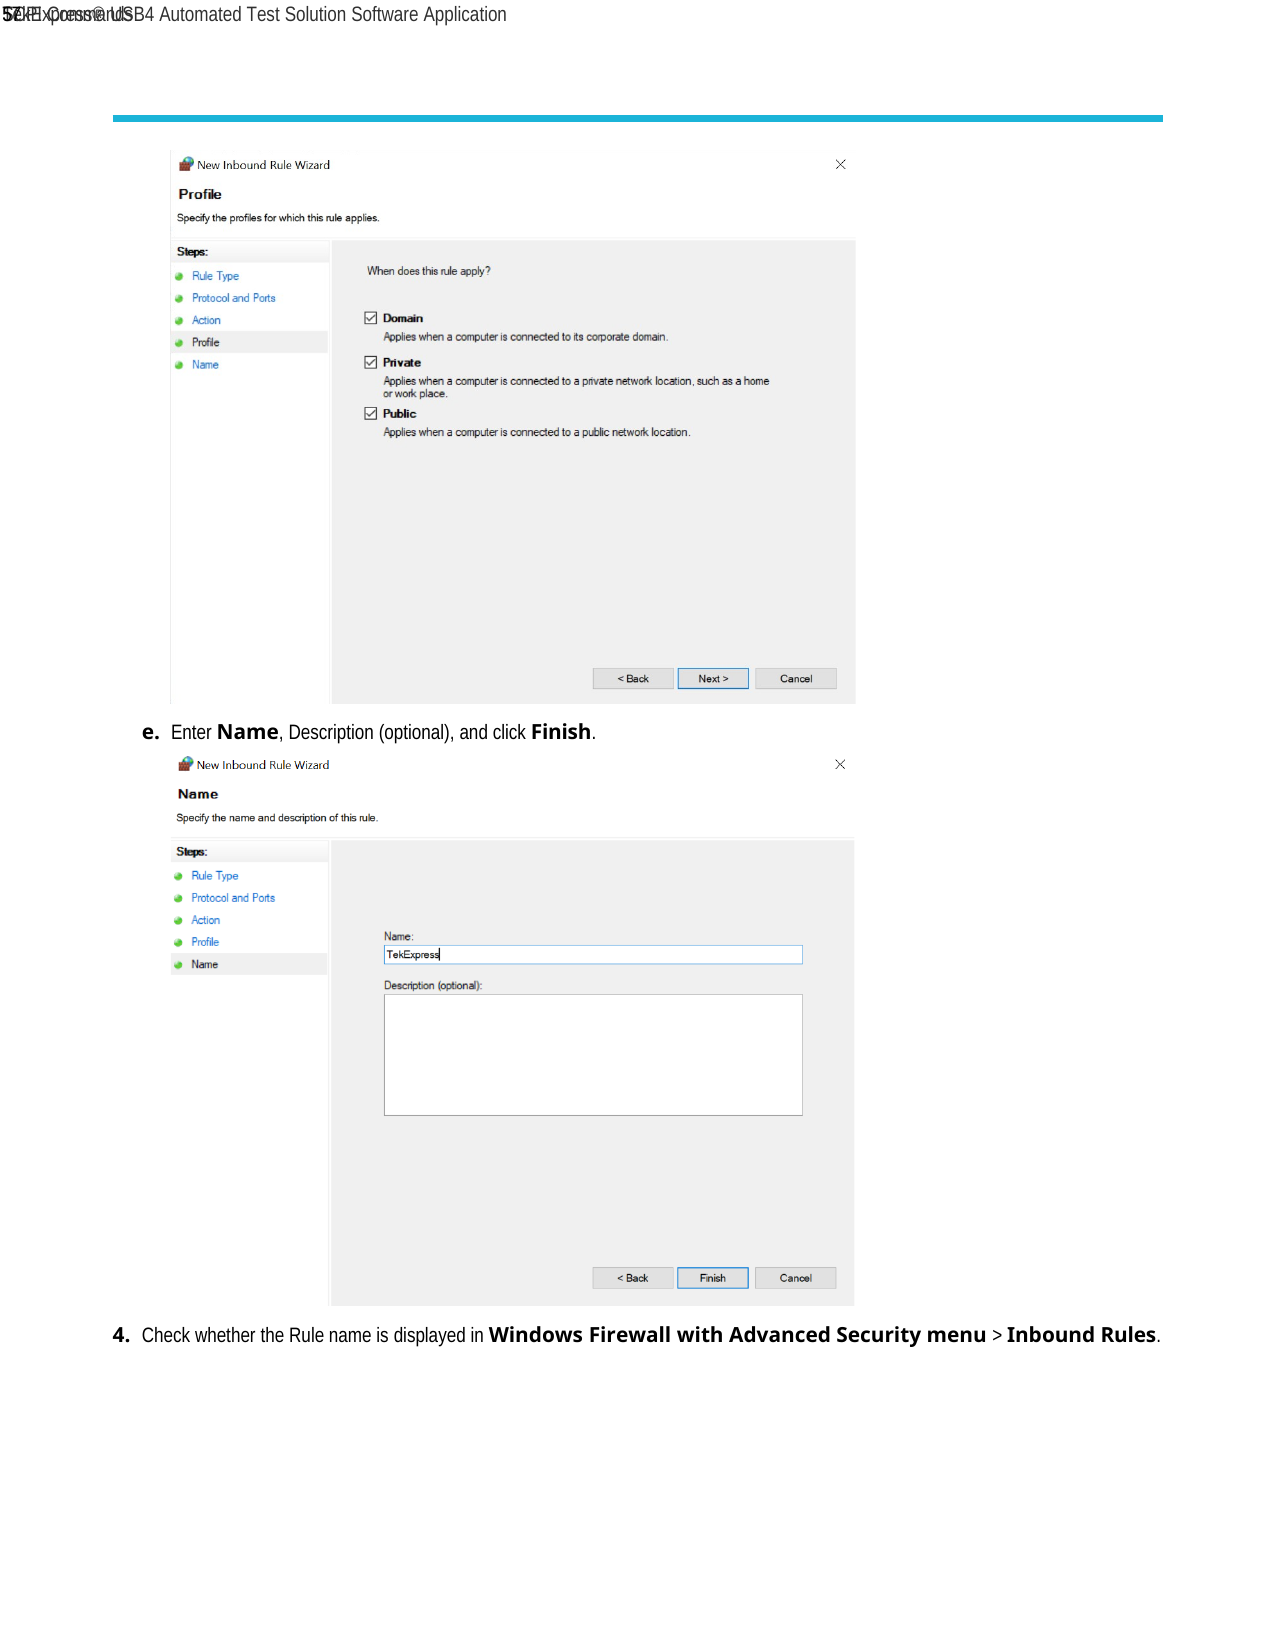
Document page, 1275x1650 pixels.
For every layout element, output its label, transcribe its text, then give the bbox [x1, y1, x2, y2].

picture [170, 756, 855, 769]
picture [170, 150, 856, 704]
list Enter Name, Description (optional), and click Finish. [142, 717, 1200, 746]
list Check whether the Rule name is displayed in Windows Firewall with Advanced Security menu > Inbound Rules. [112, 769, 1200, 1349]
